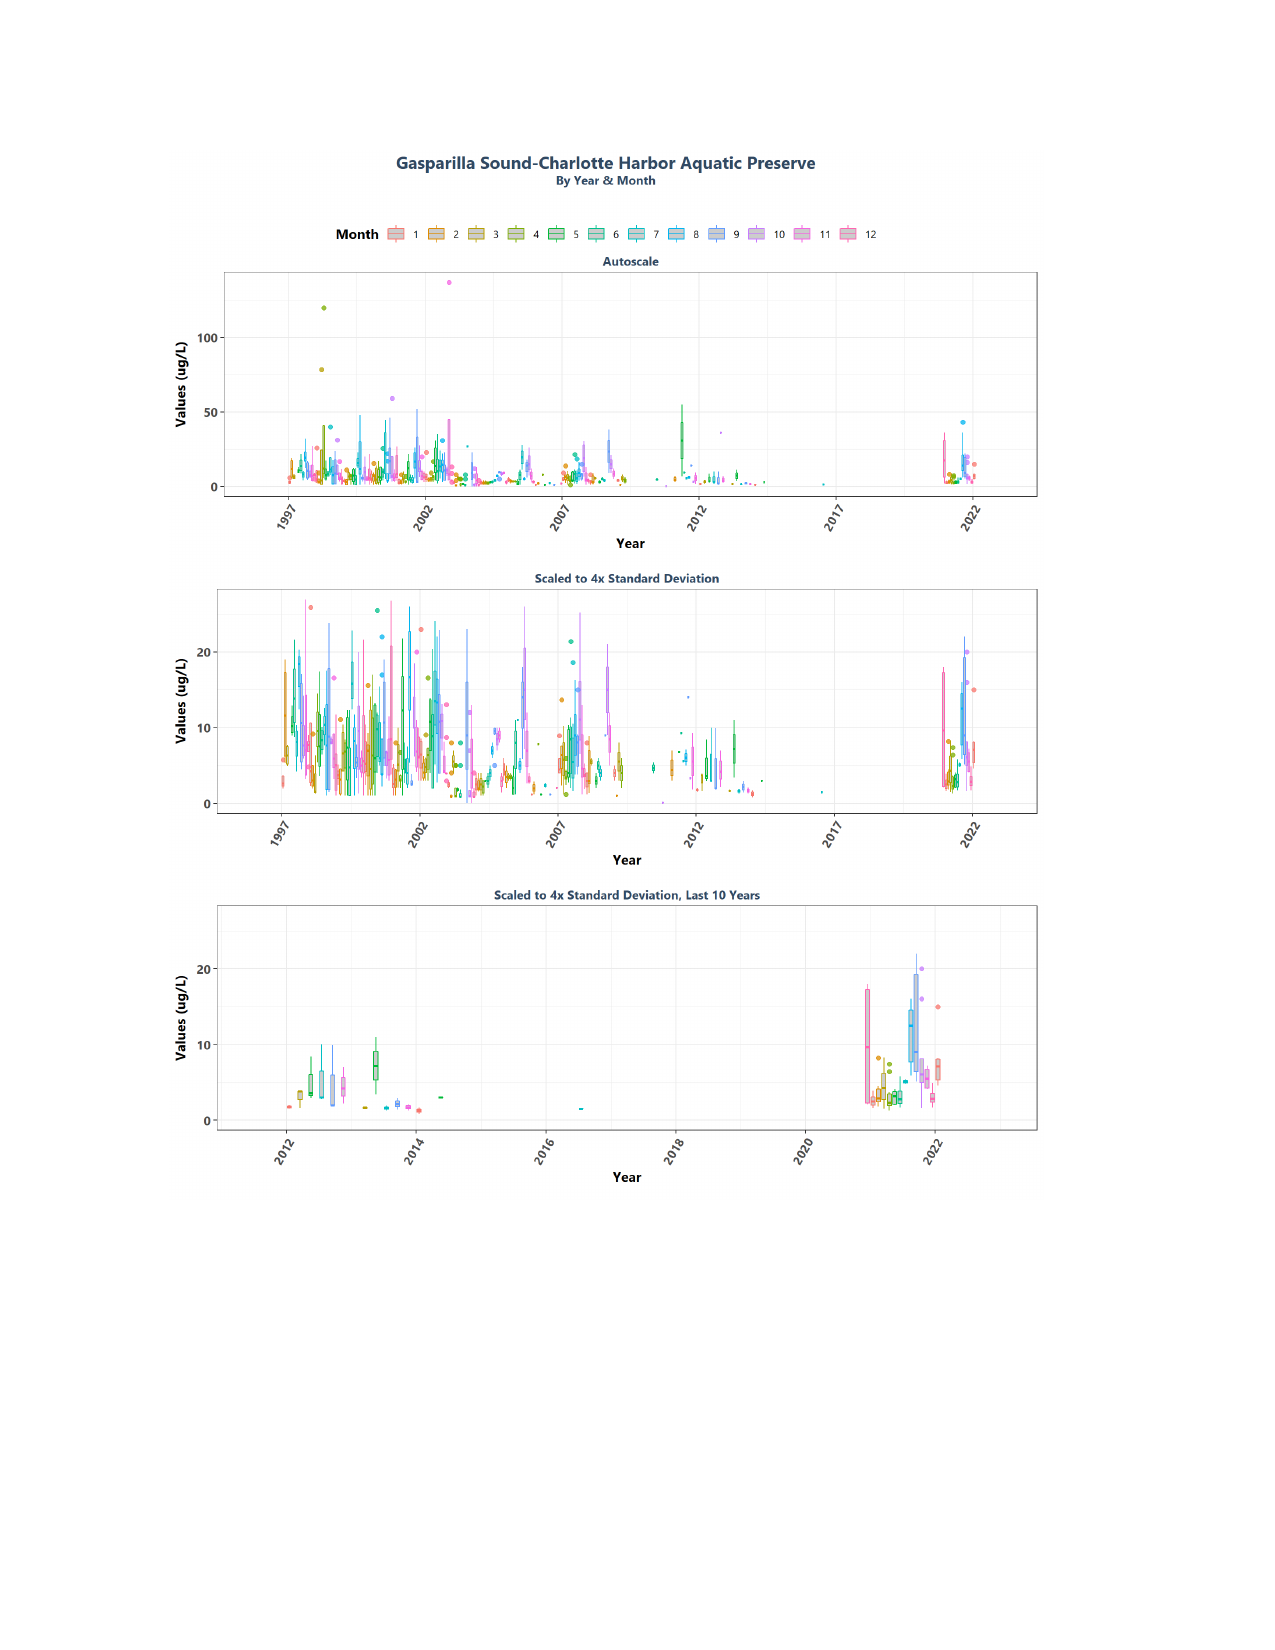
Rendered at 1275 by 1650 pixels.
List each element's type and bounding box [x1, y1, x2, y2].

picture [168, 150, 1044, 1200]
